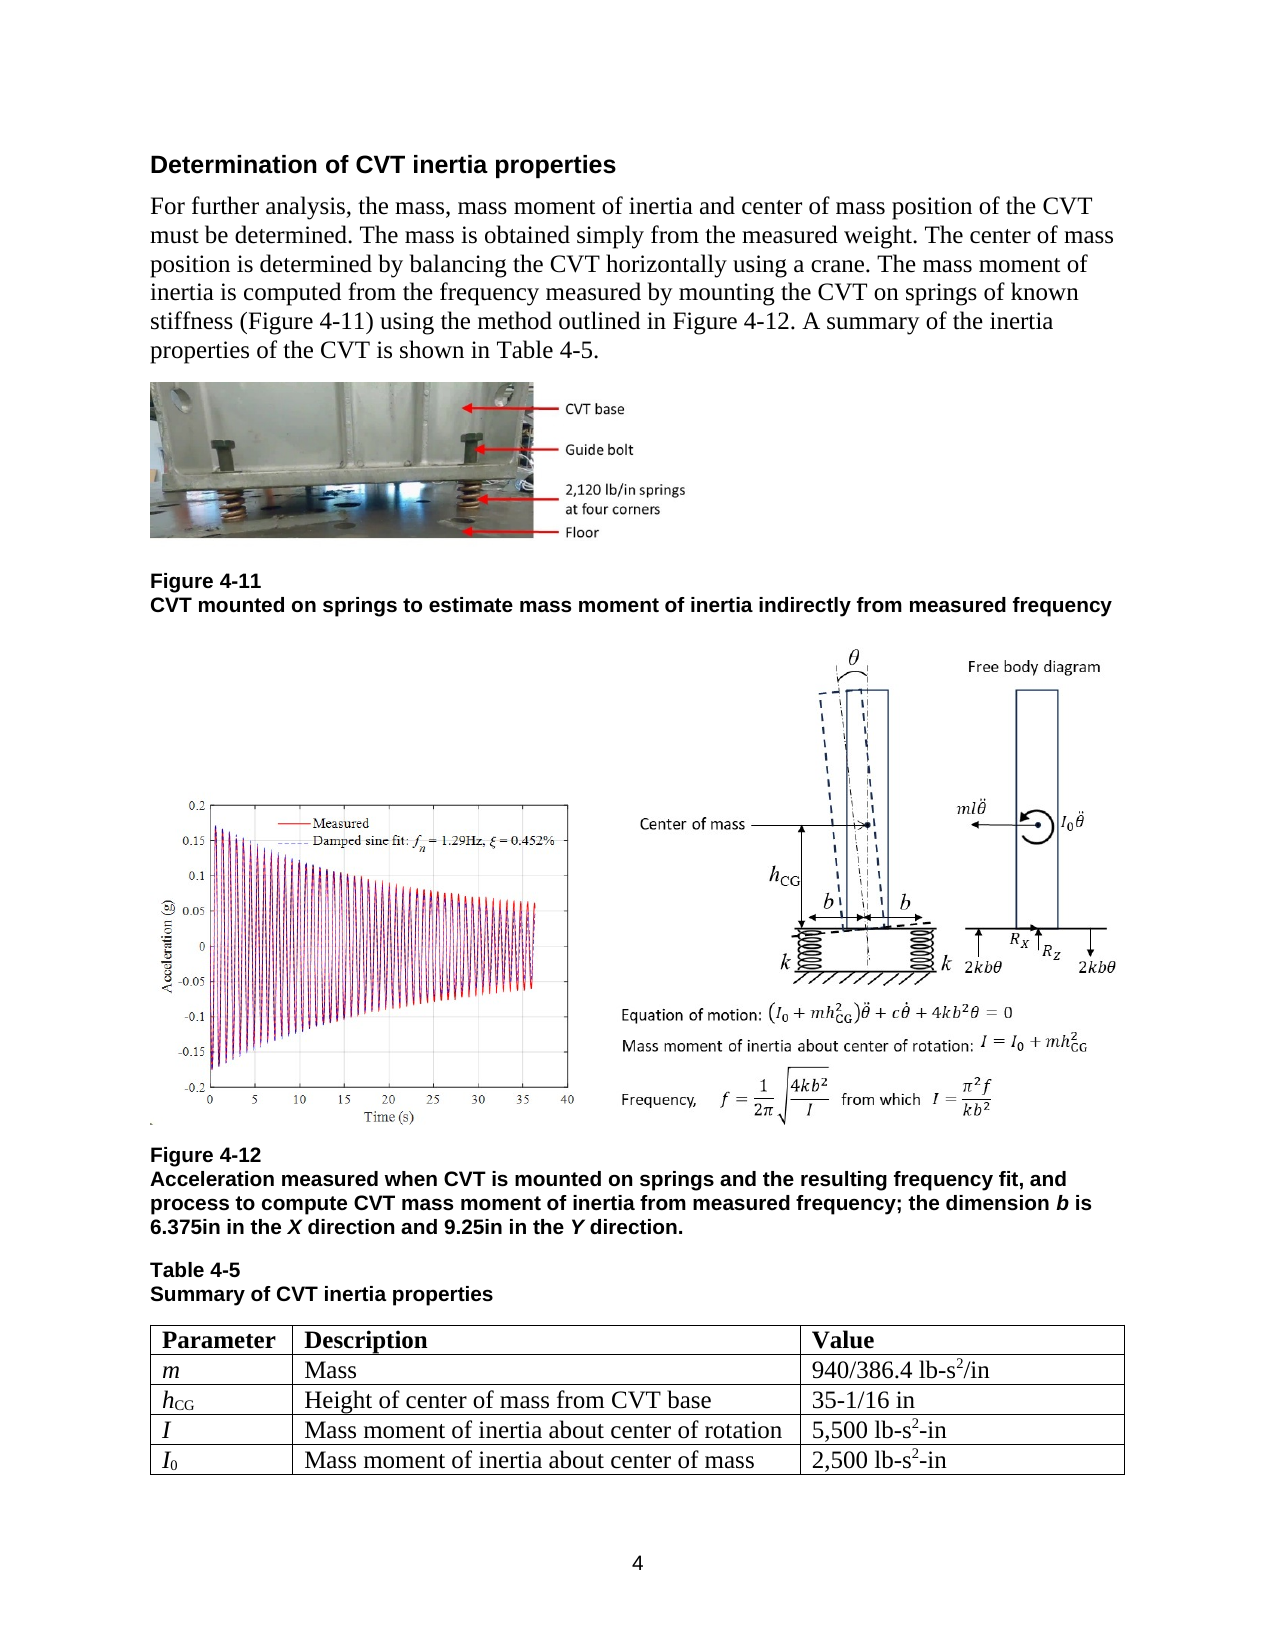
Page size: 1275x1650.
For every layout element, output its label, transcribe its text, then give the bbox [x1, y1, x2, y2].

table_cell 5,500 lb-s2-in [801, 1415, 1124, 1444]
picture [150, 382, 695, 551]
table_cell Height of center of mass from CVT base [293, 1385, 800, 1414]
table_cell 2,500 lb-s2-in [801, 1445, 1124, 1473]
subtitle Determination of CVT inertia properties [150, 150, 1125, 179]
table_cell Mass moment of inertia about center of rotation [293, 1415, 800, 1444]
table_cell Mass [293, 1355, 800, 1384]
table_cell 35-1/16 in [801, 1385, 1124, 1414]
table_header Description [293, 1326, 800, 1354]
table_cell hCG [151, 1385, 292, 1414]
table_cell m [151, 1355, 292, 1384]
table_cell I0 [151, 1445, 292, 1473]
table_cell 940/386.4 lb-s2/in [801, 1355, 1124, 1384]
table_cell Mass moment of inertia about center of mass [293, 1445, 800, 1473]
table_cell I [151, 1415, 292, 1444]
picture [150, 635, 1122, 1125]
table_header Parameter [151, 1326, 292, 1354]
table_header Value [801, 1326, 1124, 1354]
